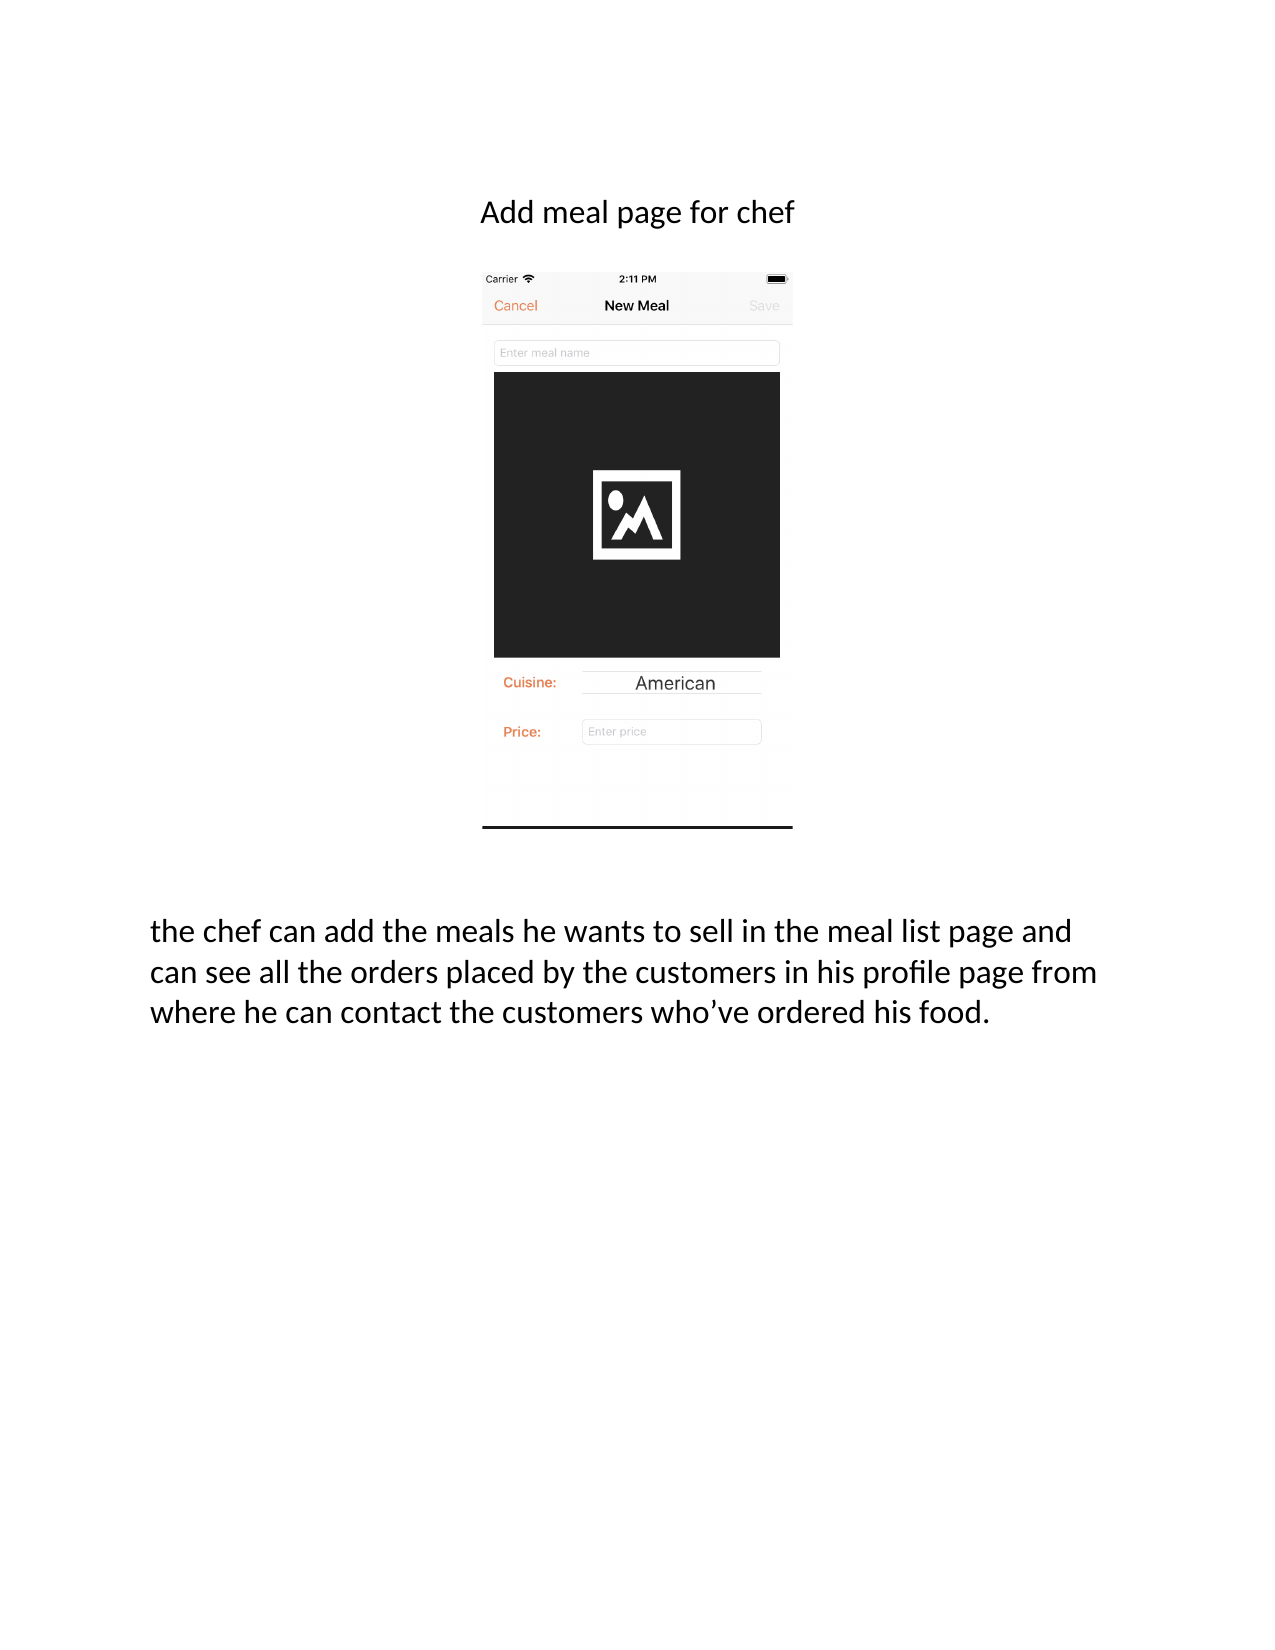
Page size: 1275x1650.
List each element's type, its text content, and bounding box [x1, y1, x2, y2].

picture [482, 272, 793, 829]
text the chef can add the meals he wants to sell in the meal list page and can see all the orders placed by the customers in his profile page from where he can contact the customers who’ve ordered his food. [150, 910, 1125, 1032]
text Add meal page for chef [150, 191, 1125, 231]
